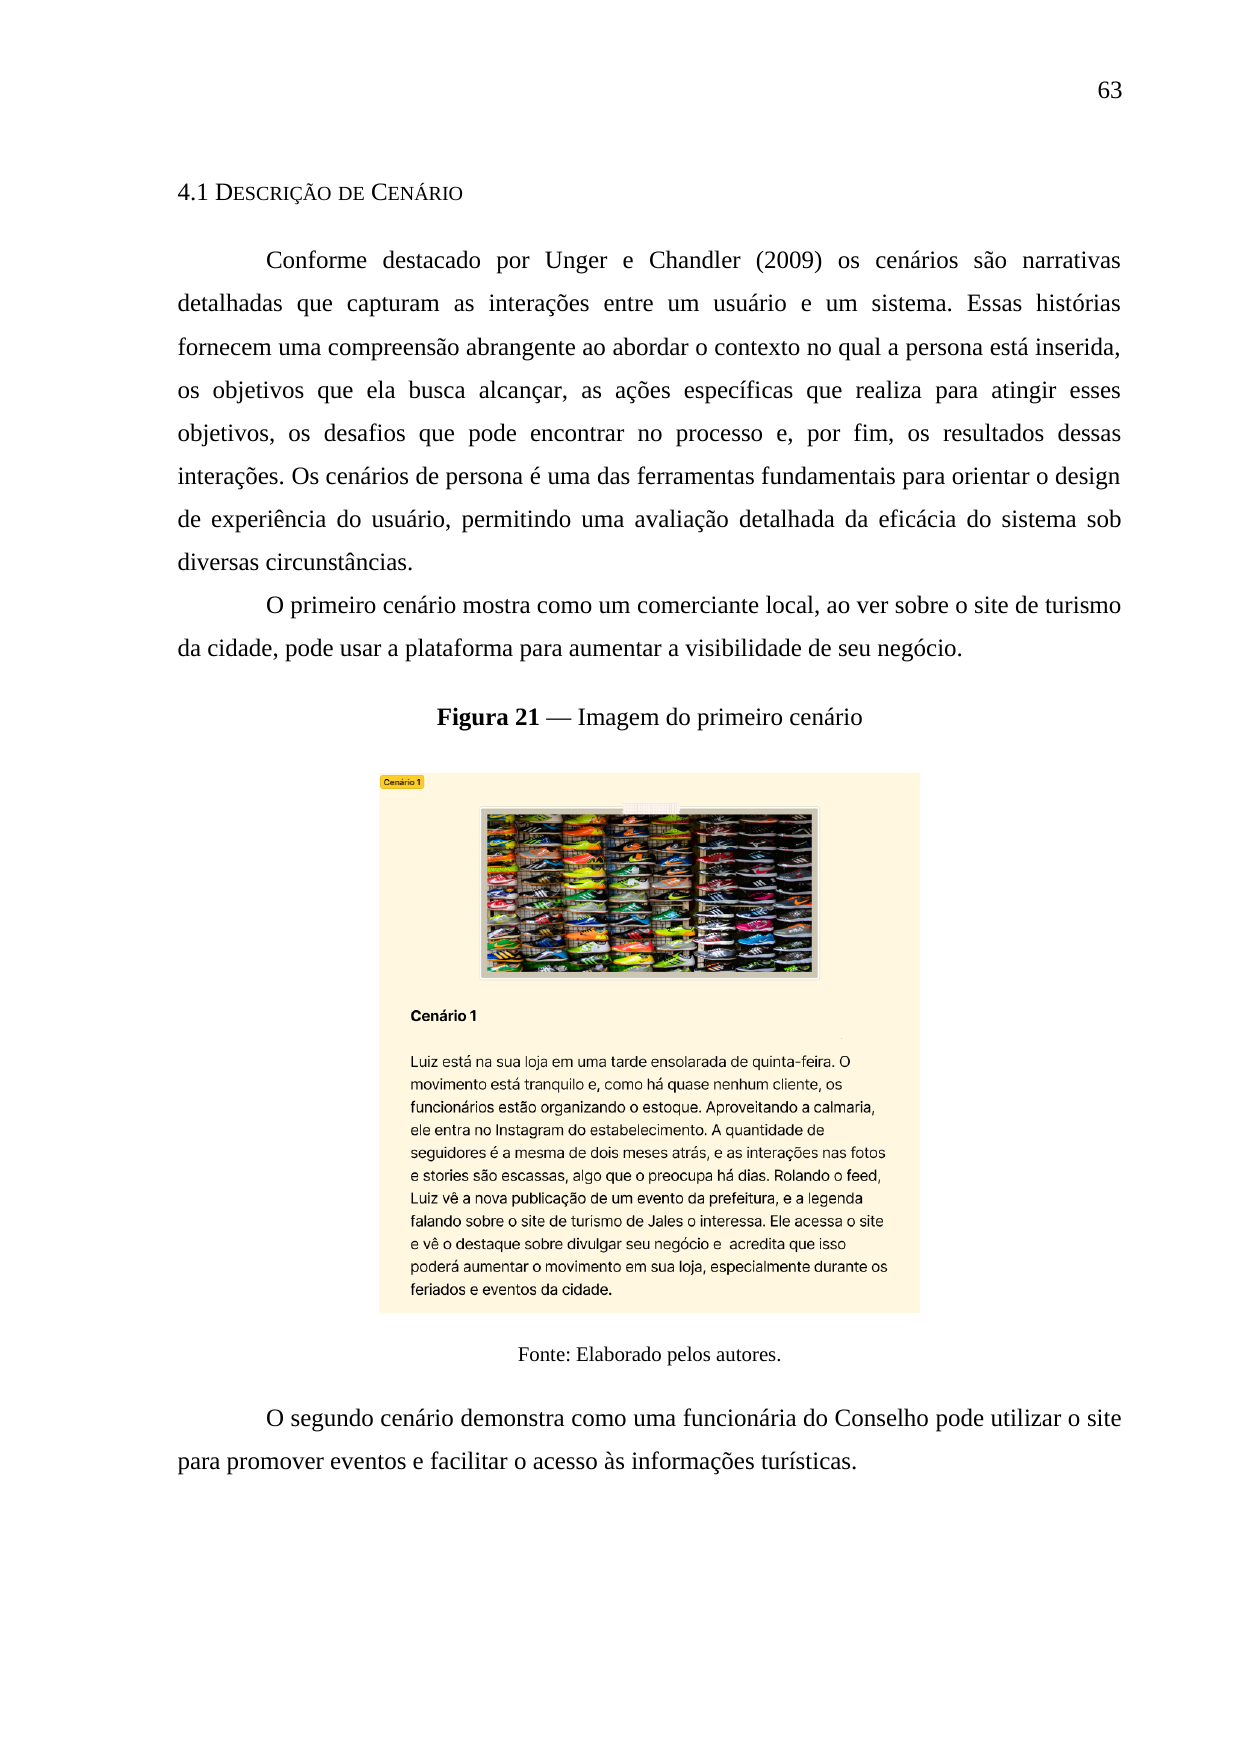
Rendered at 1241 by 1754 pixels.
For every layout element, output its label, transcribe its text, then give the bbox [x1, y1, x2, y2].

text O primeiro cenário mostra como um comerciante local, ao ver sobre o site de turismo da cidade, pode usar a plataforma para aumentar a visibilidade de seu negócio. [177, 590, 1122, 662]
text Fonte: Elaborado pelos autores. [177, 1342, 1122, 1366]
text Conforme destacado por Unger e Chandler (2009) os cenários são narrativas detalhadas que capturam as interações entre um usuário e um sistema. Essas histórias fornecem uma compreensão abrangente ao abordar o contexto no qual a persona está inserida, os objetivos que ela busca alcançar, as ações específicas que realiza para atingir esses objetivos, os desafios que pode encontrar no processo e, por fim, os resultados dessas interações. Os cenários de persona é uma das ferramentas fundamentais para orientar o design de experiência do usuário, permitindo uma avaliação detalhada da eficácia do sistema sob diversas circunstâncias. [177, 245, 1122, 576]
picture [379, 773, 921, 1313]
text Figura 21 — Imagem do primeiro cenário [177, 702, 1122, 730]
subtitle Descrição de Cenário [177, 177, 1122, 206]
text O segundo cenário demonstra como uma funcionária do Conselho pode utilizar o site para promover eventos e facilitar o acesso às informações turísticas. [177, 1403, 1122, 1475]
